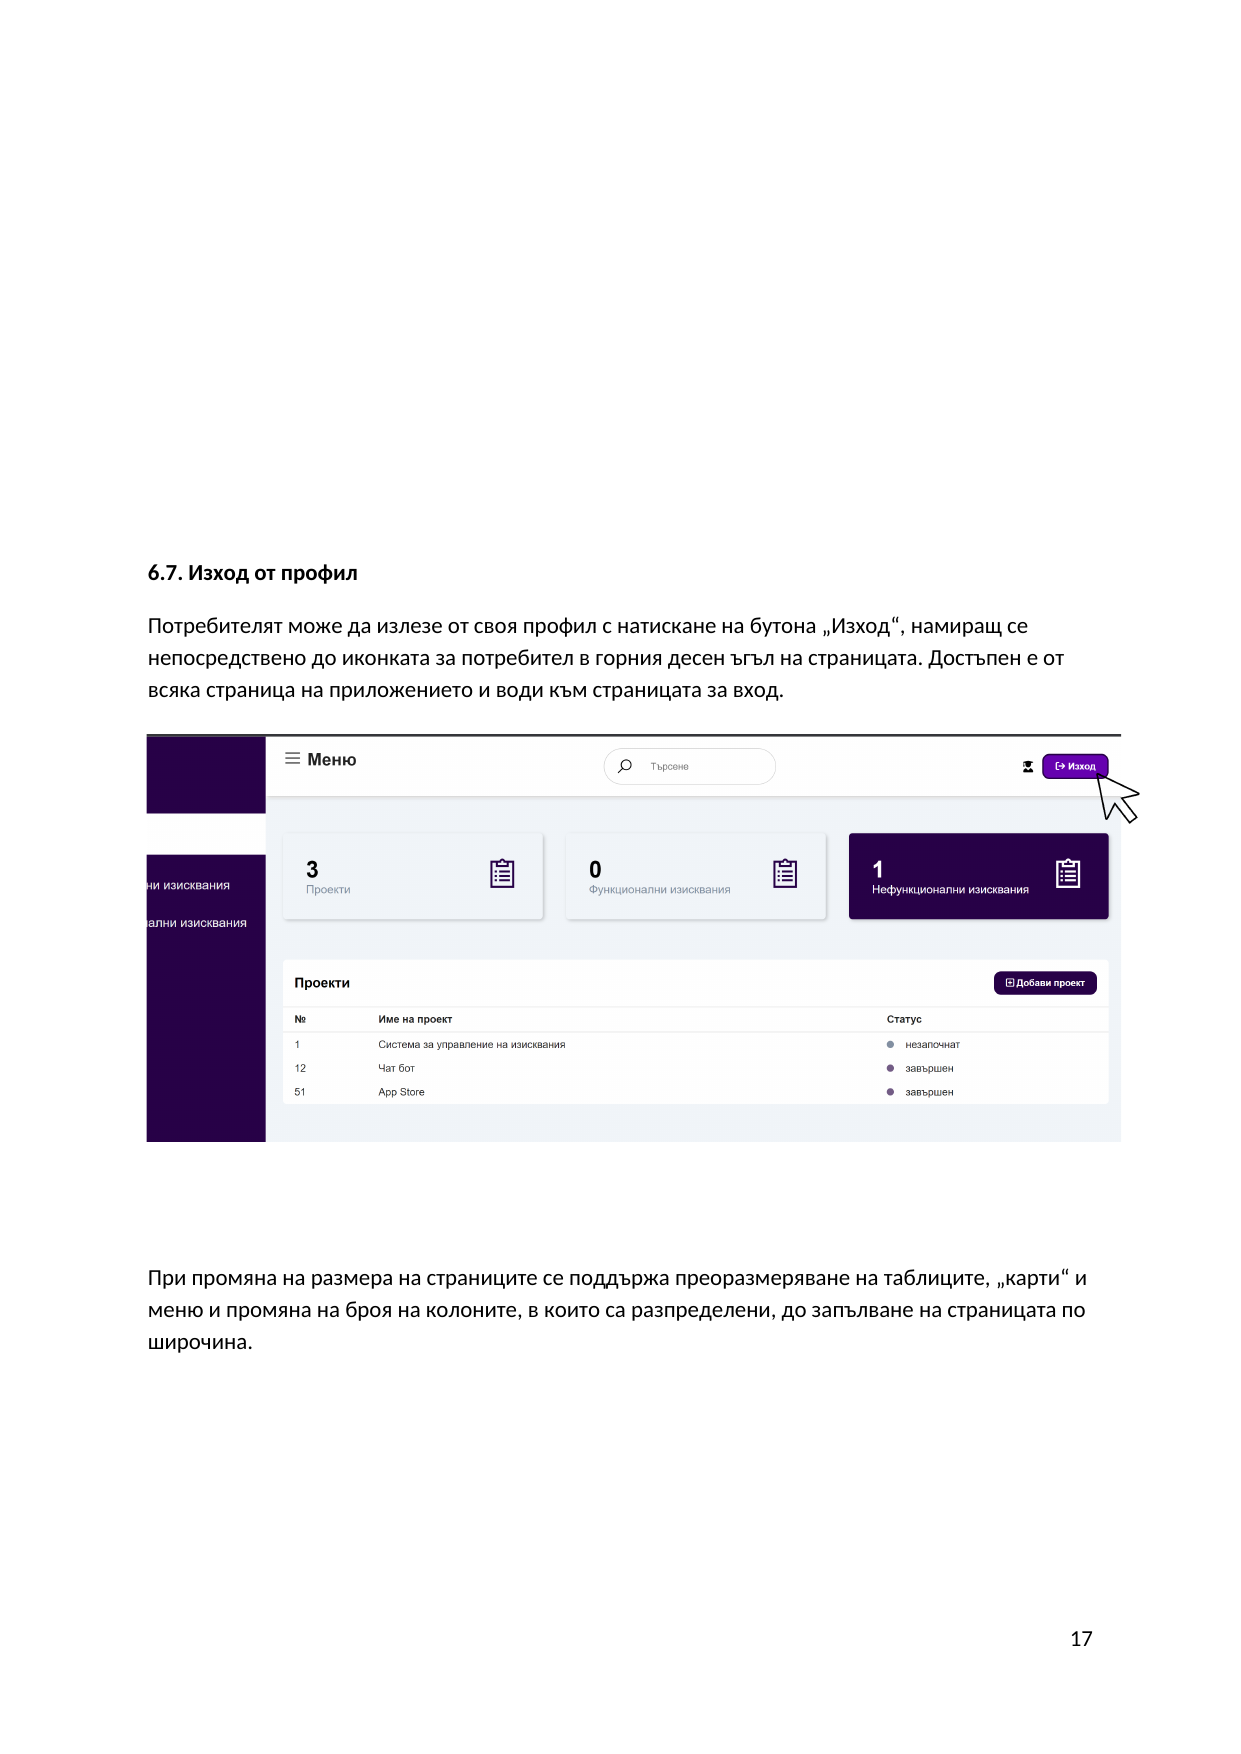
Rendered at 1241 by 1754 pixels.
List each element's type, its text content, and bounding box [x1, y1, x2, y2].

picture [146, 734, 1161, 1141]
text Потребителят може да излезе от своя профил с натискане на бутона „Изход“, намиращ се непосредствено до иконката за потребител в горния десен ъгъл на страницата. Достъпен е от всяка страница на приложението и води към страницата за вход. [148, 611, 1093, 703]
text При промяна на размера на страниците се поддържа преоразмеряване на таблиците, „карти“ и меню и промяна на броя на колоните, в които са разпределени, до запълване на страницата по широчина. [148, 1263, 1093, 1355]
text 6.7. Изход от профил [148, 558, 1093, 586]
